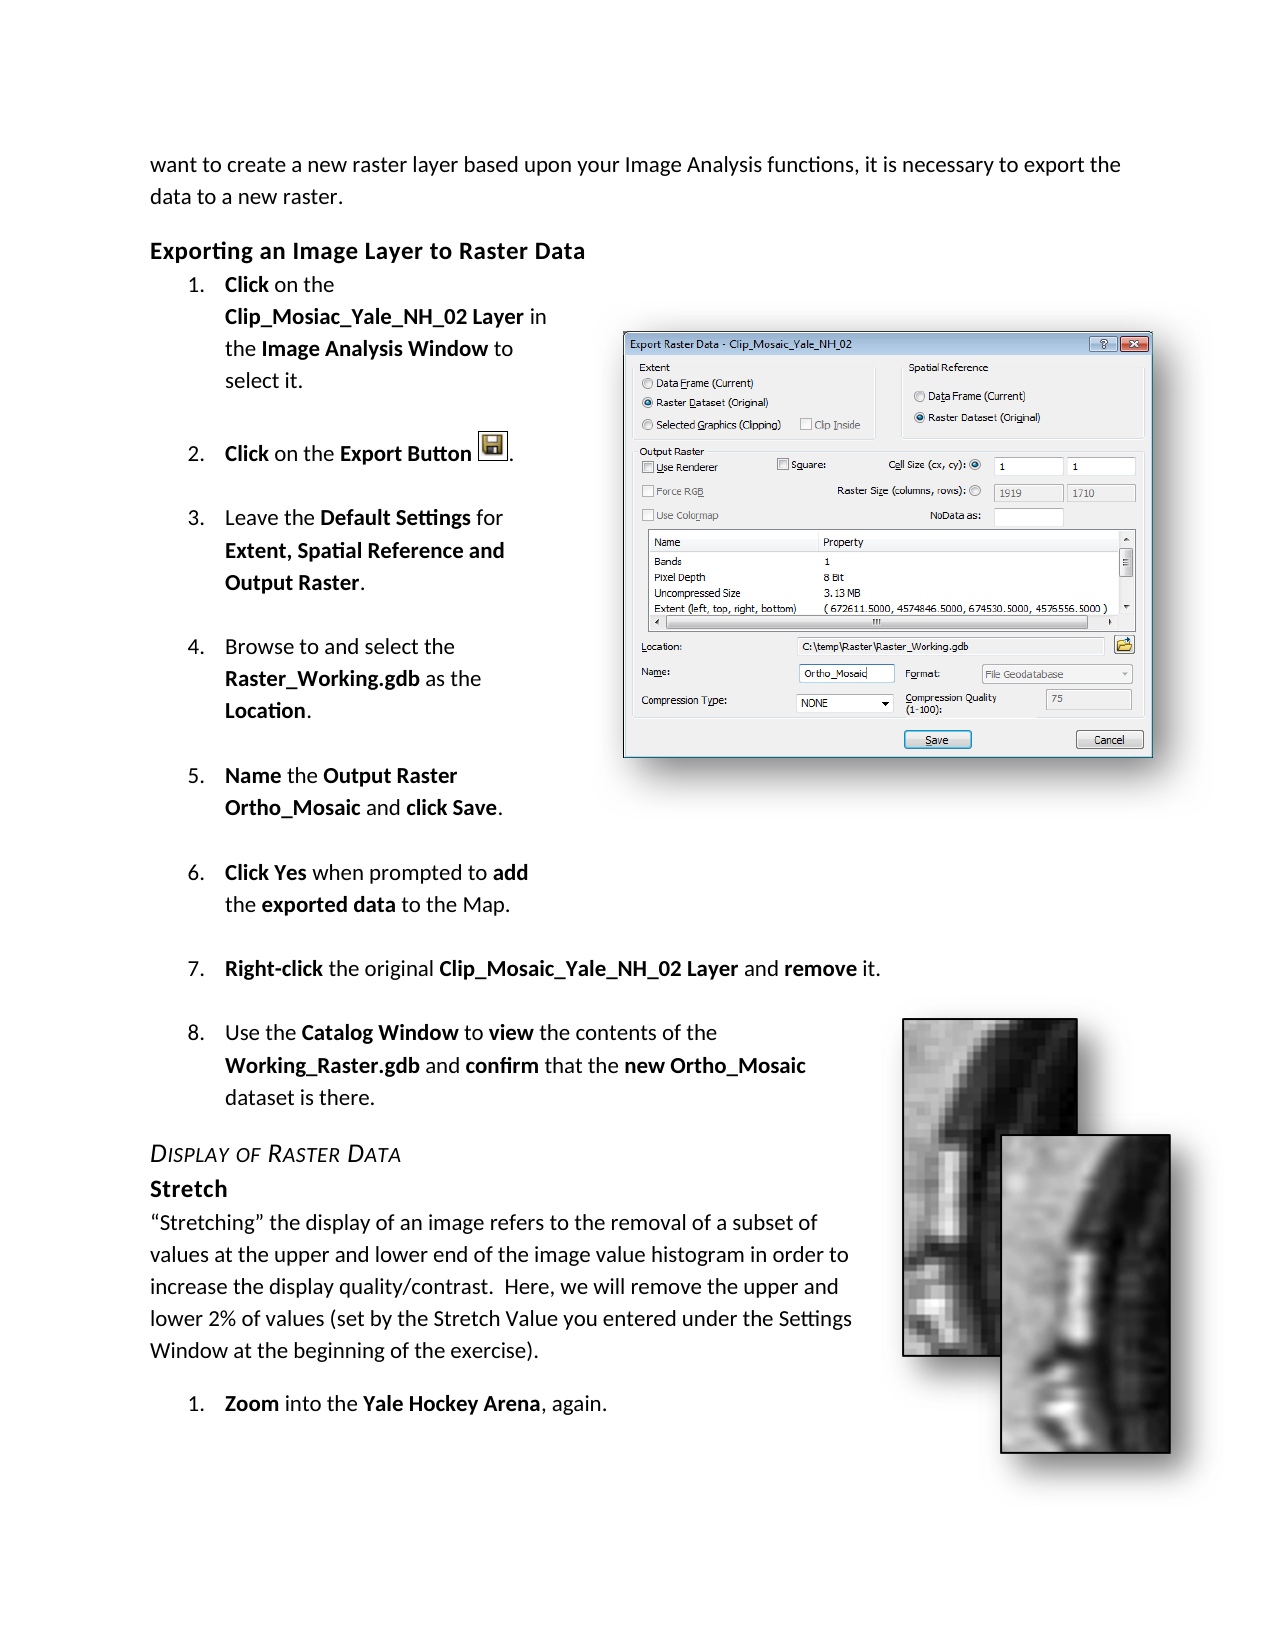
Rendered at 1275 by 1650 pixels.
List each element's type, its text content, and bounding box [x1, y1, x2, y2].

list Right-click the original Clip_Mosaic_Yale_NH_02 Layer and remove it. [187, 954, 1125, 1014]
list Name the Output Raster Ortho_Mosaic and click Save. [187, 761, 1125, 853]
picture [881, 997, 1225, 1506]
picture [623, 331, 1153, 758]
list Browse to and select the Raster_Working.gdb as the Location. [187, 632, 607, 757]
list Leave the Default Settings for Extent, Spatial Reference and Output Raster. [187, 503, 605, 628]
picture [479, 432, 507, 460]
subtitle Display of Raster Data [150, 1136, 881, 1169]
list Click Yes when prompted to add the exported data to the Map. [187, 858, 1125, 950]
subtitle Stretch [150, 1173, 881, 1204]
list Use the Catalog Window to view the contents of the Working_Raster.gdb and confirm that the new Ortho_Mosaic dataset is there. [187, 1018, 881, 1111]
list Click on the Export Button . [187, 431, 605, 499]
list Click on the Clip_Mosiac_Yale_NH_02 Layer in the Image Analysis Window to select it. [187, 270, 1125, 426]
text “Stretching” the display of an image refers to the removal of a subset of values at the upper and lower end of the image value histogram in order to increase the display quality/contrast. Here, we will remove the upper and lower 2% of values (set by the Stretch Value you entered under the Settings Window at the beginning of the exercise). [150, 1208, 881, 1364]
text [150, 150, 1125, 210]
list Zoom into the Yale Hockey Arena, again. [187, 1389, 979, 1450]
subtitle Exporting an Image Layer to Raster Data [150, 235, 1125, 266]
